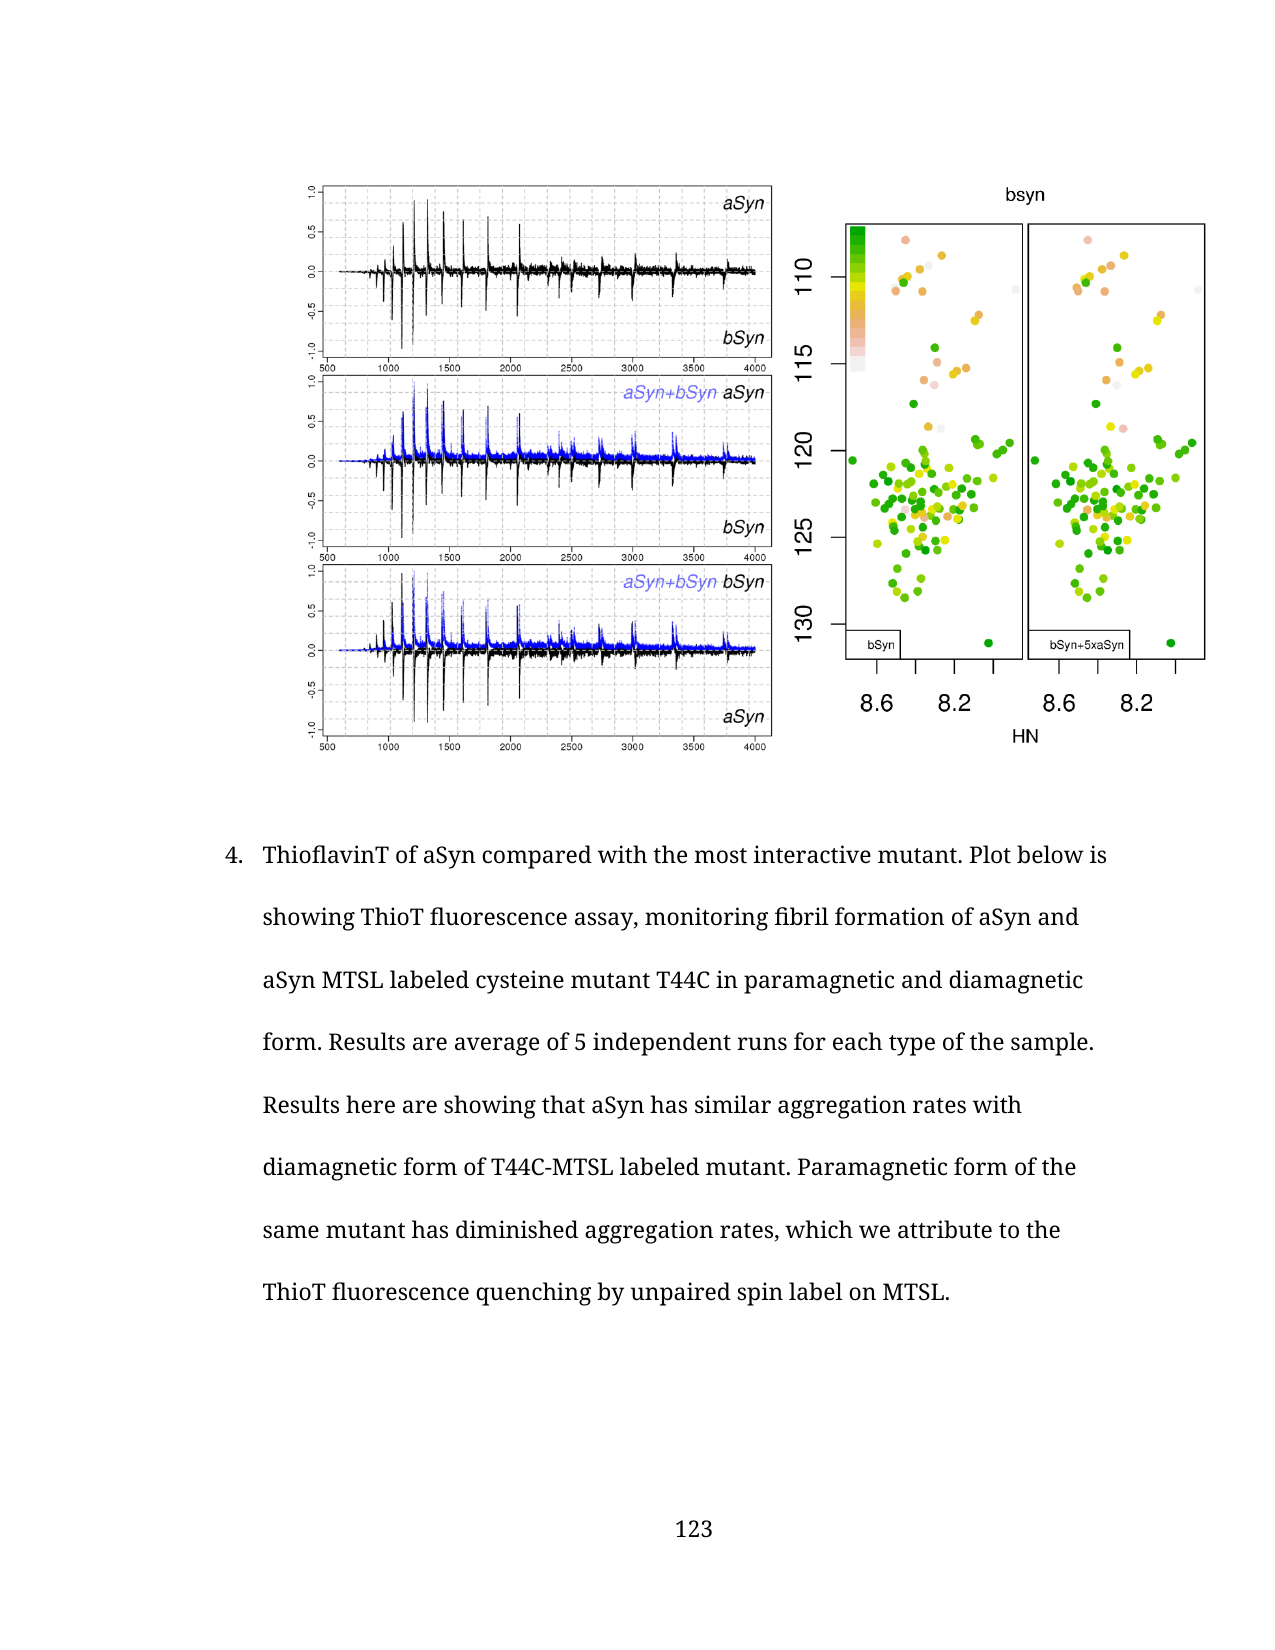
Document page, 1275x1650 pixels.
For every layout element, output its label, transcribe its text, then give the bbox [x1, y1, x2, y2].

list ThioflavinT of aSyn compared with the most interactive mutant. Plot below is showing ThioT fluorescence assay, monitoring fibril formation of aSyn and aSyn MTSL labeled cysteine mutant T44C in paramagnetic and diamagnetic form. Results are average of 5 independent runs for each type of the sample. Results here are showing that aSyn has similar aggregation rates with diamagnetic form of T44C-MTSL labeled mutant. Paramagnetic form of the same mutant has diminished aggregation rates, which we attribute to the ThioT fluorescence quenching by unpaired spin label on MTSL. [225, 839, 1125, 1308]
picture [262, 150, 1238, 783]
